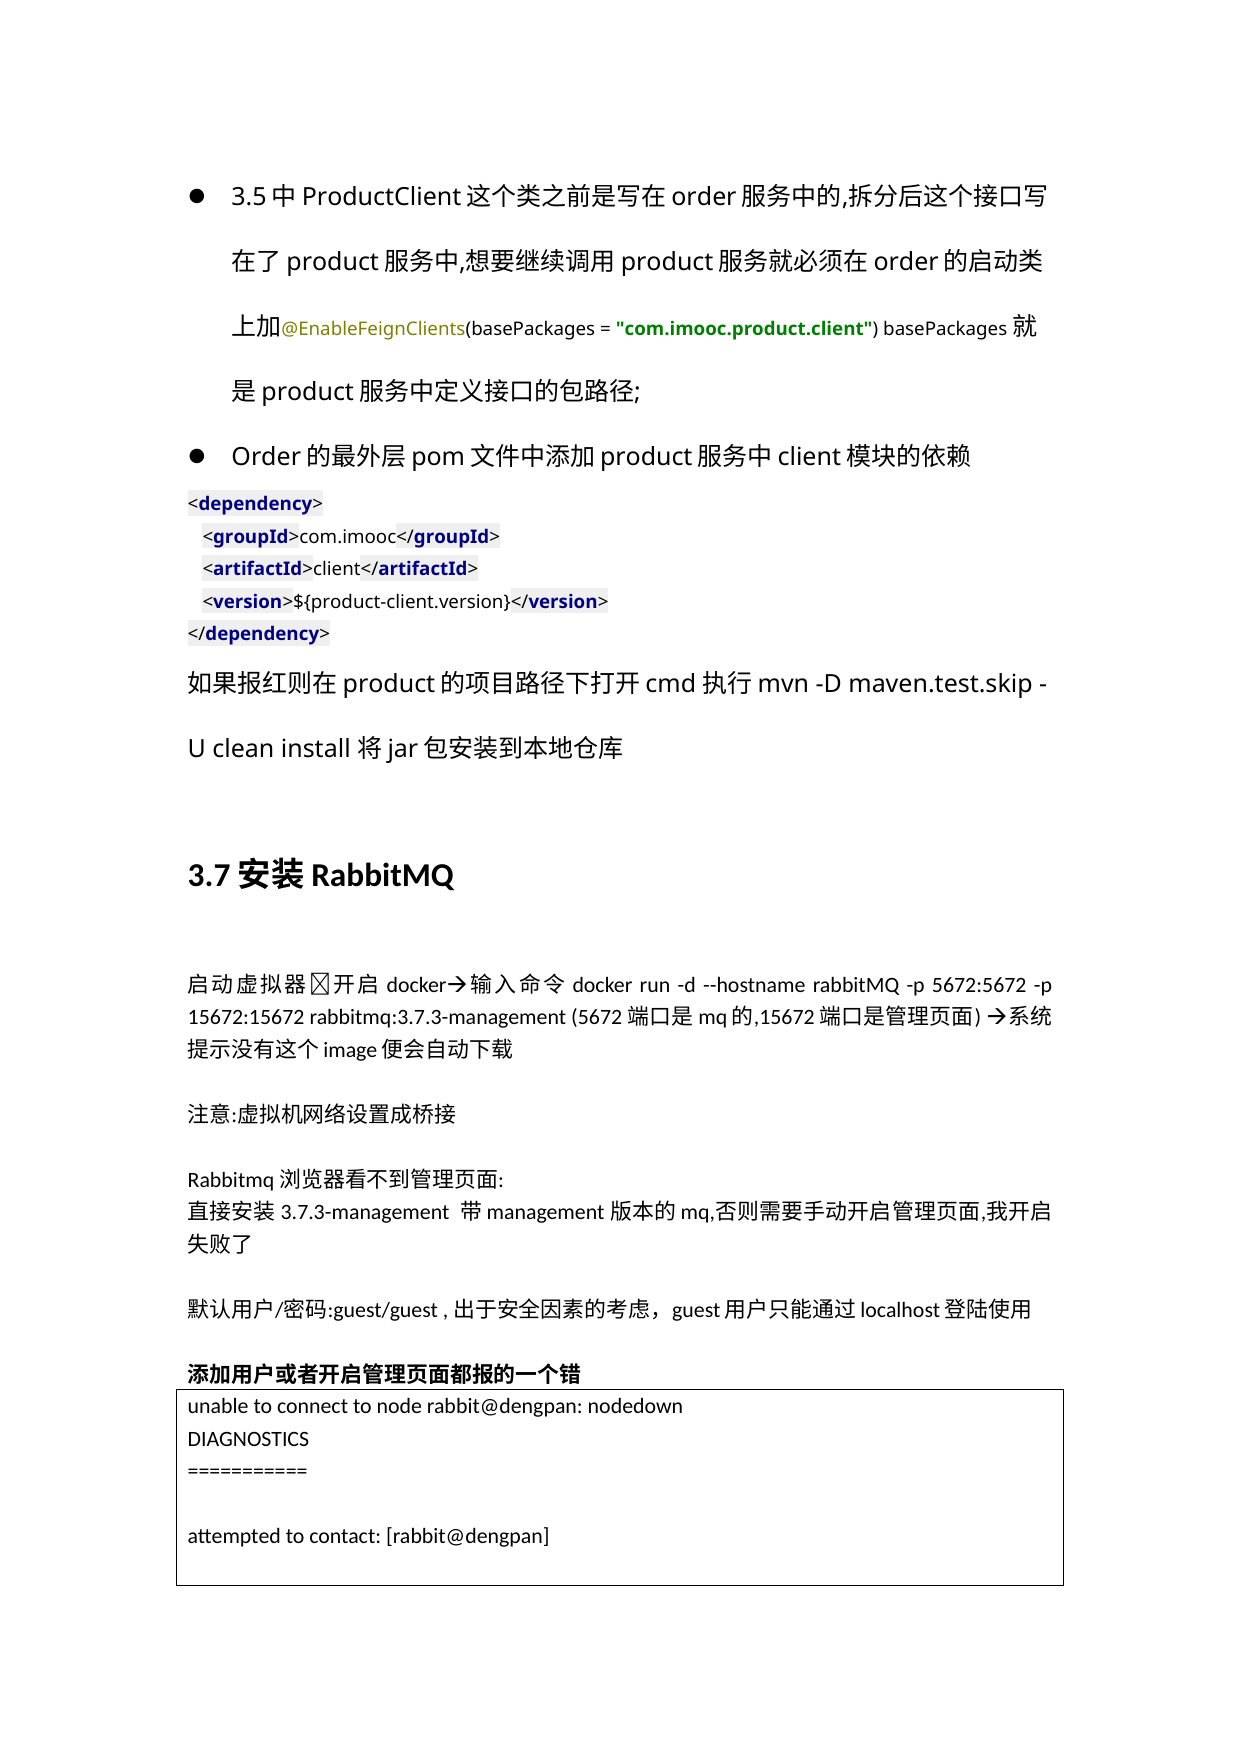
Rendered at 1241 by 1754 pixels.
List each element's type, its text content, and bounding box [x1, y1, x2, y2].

text 直接安装3.7.3-management 带management 版本的mq,否则需要手动开启管理页面,我开启失败了 [187, 1194, 1053, 1259]
subtitle 3.7 安装RabbitMQ [187, 839, 1053, 904]
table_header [177, 1390, 1063, 1585]
text 启动虚拟器开启docker输入命令docker run -d --hostname rabbitMQ -p 5672:5672 -p 15672:15672 rabbitmq:3.7.3-management (5672端口是mq的,15672端口是管理页面) 系统提示没有这个image便会自动下载 [187, 966, 1053, 1064]
text 添加用户或者开启管理页面都报的一个错 [187, 1356, 1053, 1389]
text 默认用户/密码:guest/guest , 出于安全因素的考虑，guest用户只能通过localhost登陆使用 [187, 1291, 1053, 1324]
text 注意:虚拟机网络设置成桥接 [187, 1096, 1053, 1129]
text Rabbitmq 浏览器看不到管理页面: [187, 1161, 1053, 1194]
list 3.5中ProductClient这个类之前是写在order服务中的,拆分后这个接口写在了product服务中,想要继续调用product服务就必须在order的启动类上加@EnableFeignClients(basePackages = "com.imooc.product.client") basePackages 就是product服务中定义接口的包路径; [187, 162, 1053, 422]
text 如果报红则在product的项目路径下打开cmd 执行mvn -D maven.test.skip -U clean install 将jar包安装到本地仓库 [187, 649, 1053, 779]
list Order的最外层pom文件中添加product服务中client模块的依赖 [187, 422, 1053, 487]
text <dependency> <groupId>com.imooc</groupId> <artifactId>client</artifactId> <version>${product-client.version}</version> </dependency> [187, 487, 1053, 649]
